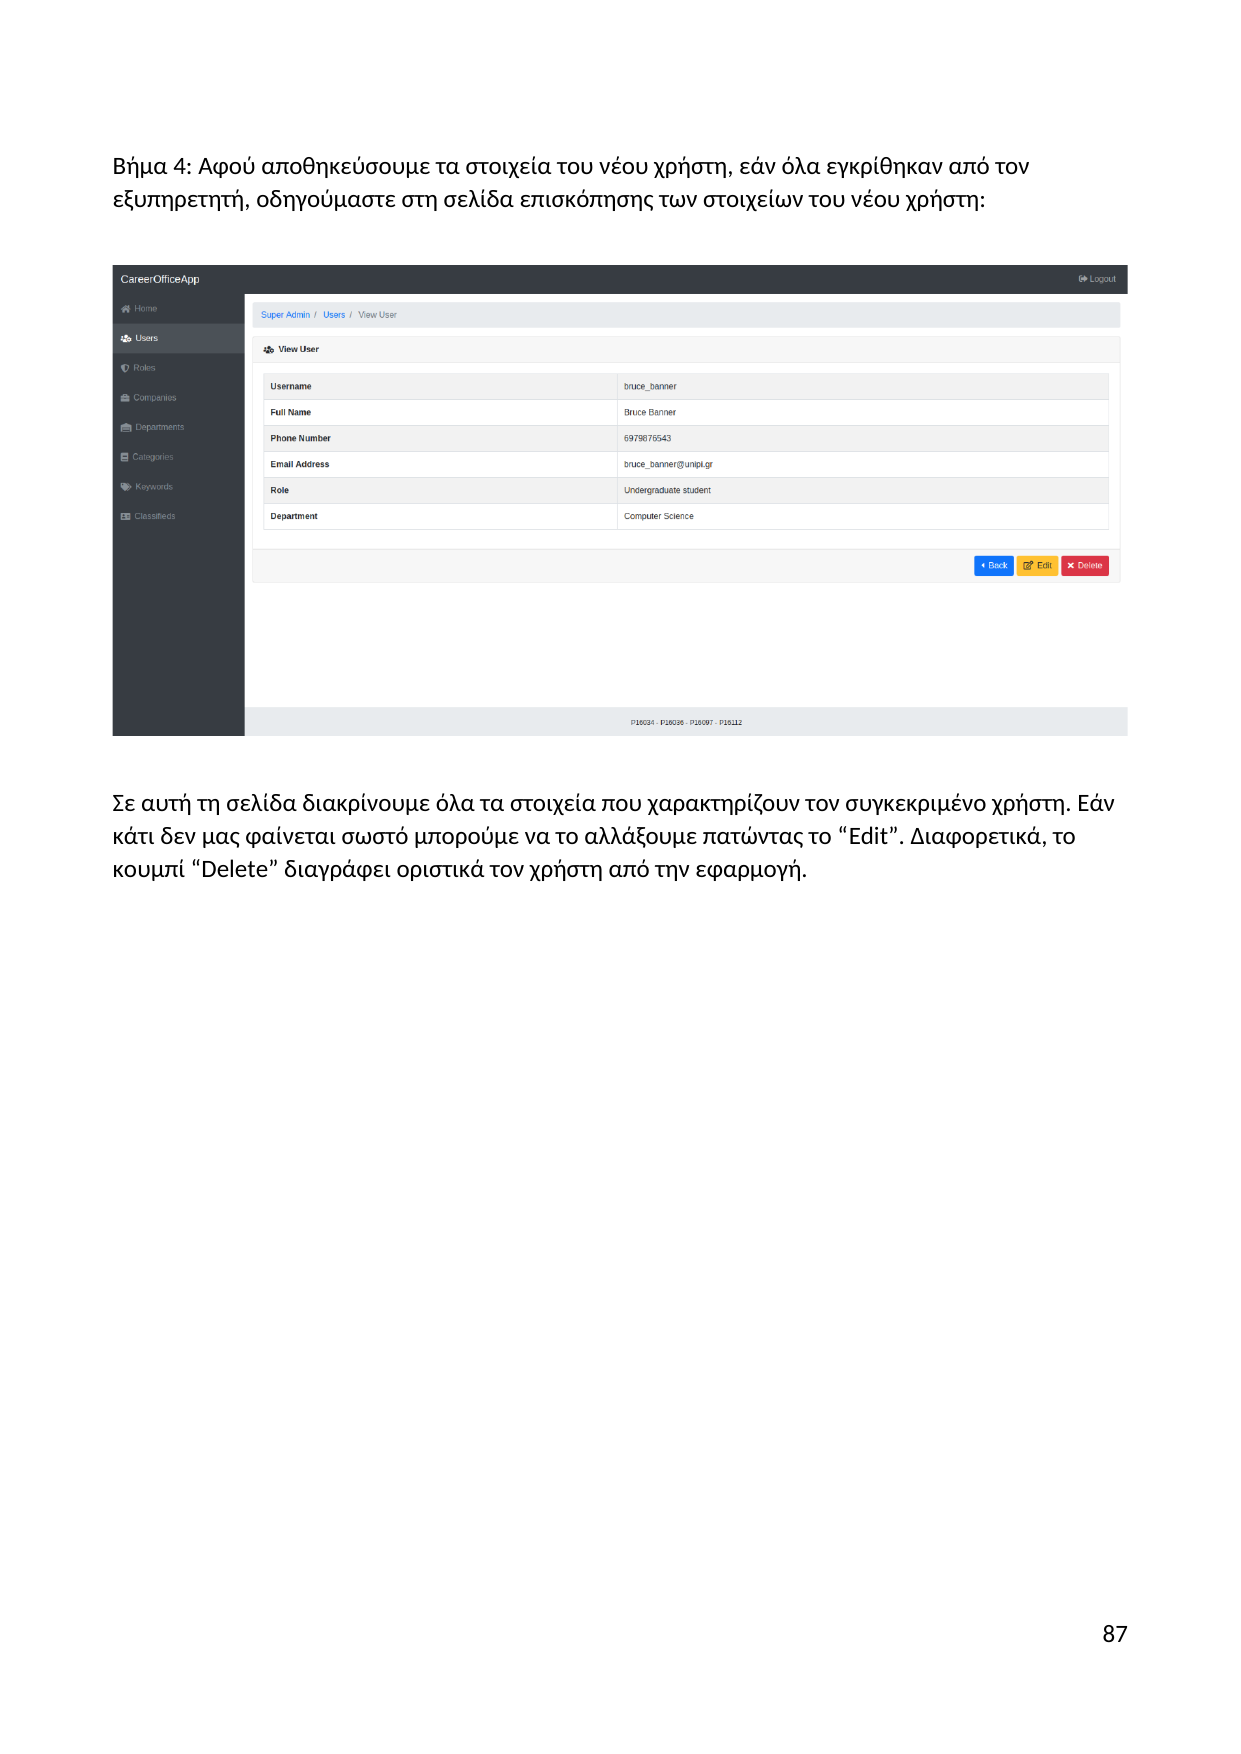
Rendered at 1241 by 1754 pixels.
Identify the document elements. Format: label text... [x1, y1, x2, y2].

text Σε αυτή τη σελίδα διακρίνουμε όλα τα στοιχεία που χαρακτηρίζουν τον συγκεκριμένο χρήστη. Εάν κάτι δεν μας φαίνεται σωστό μπορούμε να το αλλάξουμε πατώντας το “Edit”. Διαφορετικά, το κουμπί “Delete” διαγράφει οριστικά τον χρήστη από την εφαρμογή. [112, 787, 1128, 884]
text Βήμα 4: Αφού αποθηκεύσουμε τα στοιχεία του νέου χρήστη, εάν όλα εγκρίθηκαν από τον εξυπηρετητή, οδηγούμαστε στη σελίδα επισκόπησης των στοιχείων του νέου χρήστη: [112, 150, 1128, 213]
picture [112, 265, 1128, 736]
